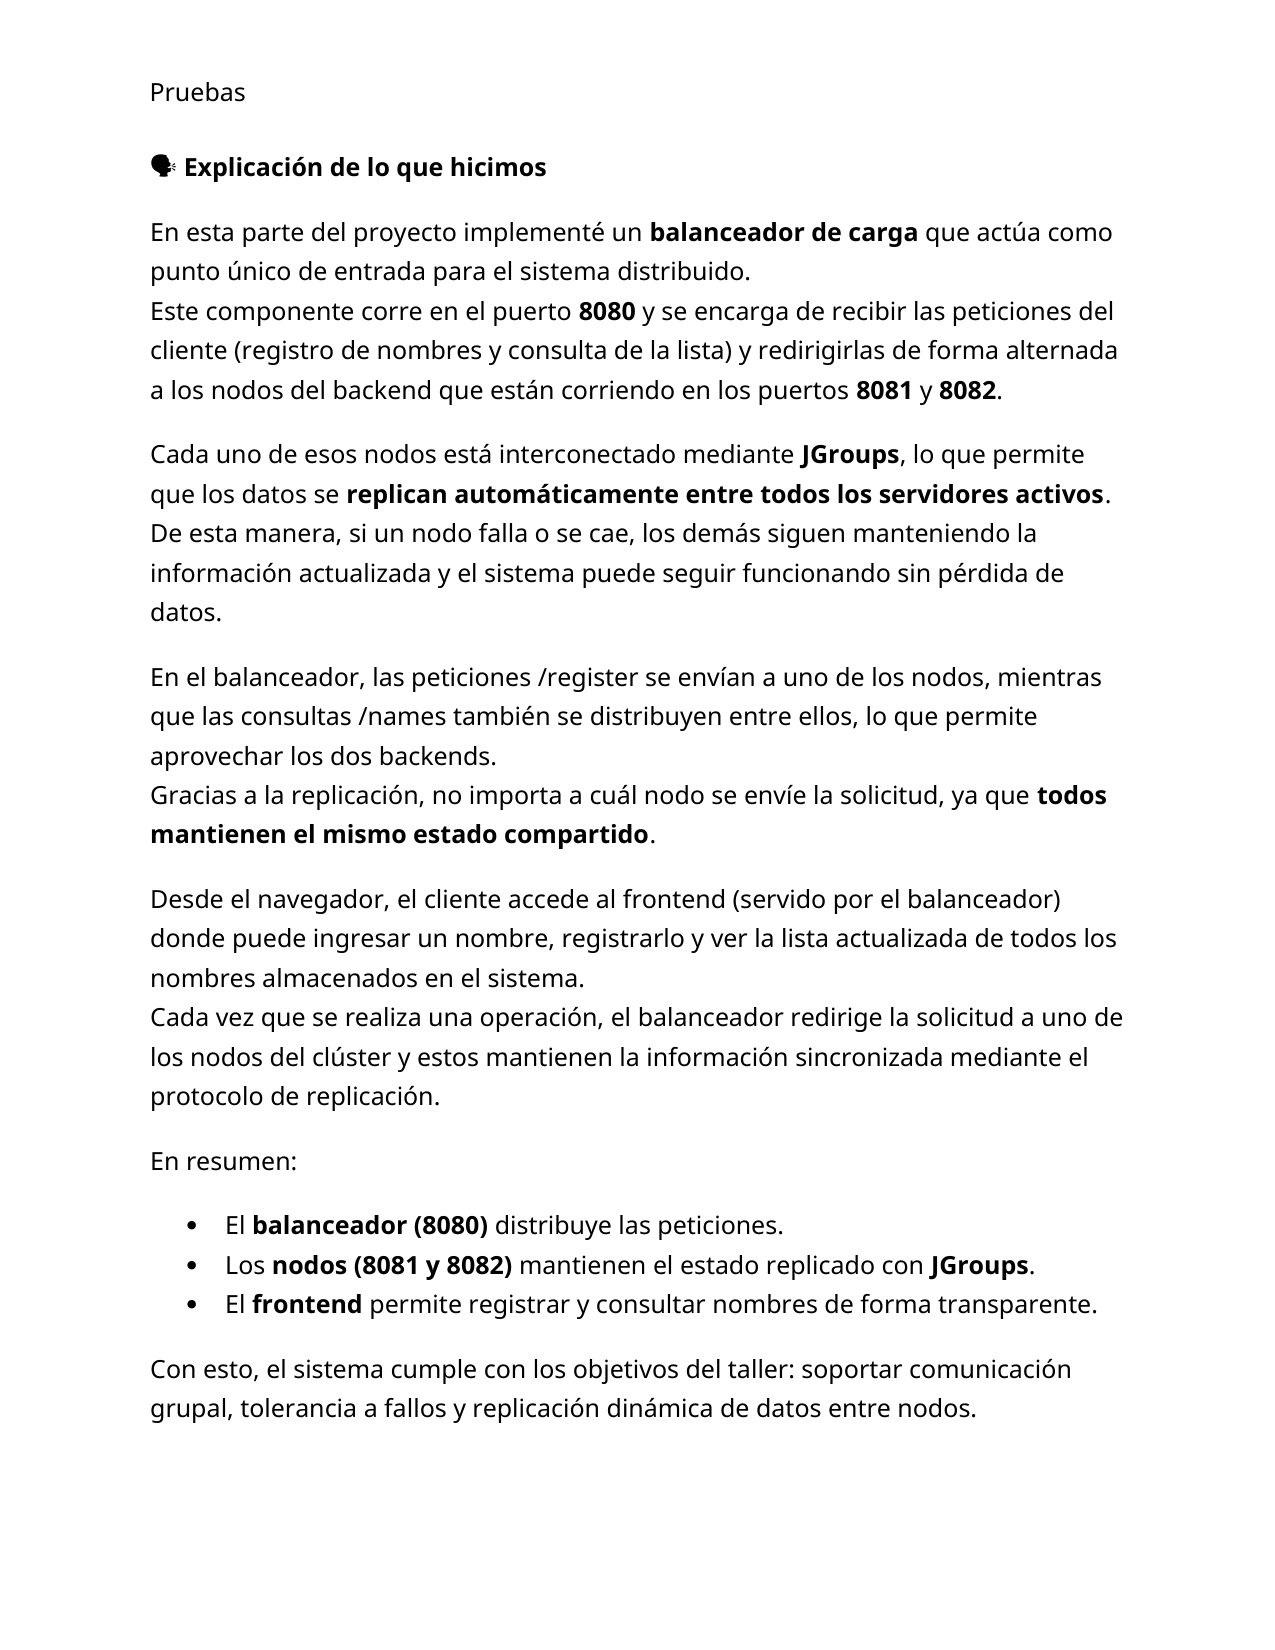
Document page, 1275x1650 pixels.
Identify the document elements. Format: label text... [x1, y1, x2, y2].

text En esta parte del proyecto implementé un balanceador de carga que actúa como punto único de entrada para el sistema distribuido. Este componente corre en el puerto 8080 y se encarga de recibir las peticiones del cliente (registro de nombres y consulta de la lista) y redirigirlas de forma alternada a los nodos del backend que están corriendo en los puertos 8081 y 8082. [150, 214, 1125, 406]
text Cada uno de esos nodos está interconectado mediante JGroups, lo que permite que los datos se replican automáticamente entre todos los servidores activos. De esta manera, si un nodo falla o se cae, los demás siguen manteniendo la información actualizada y el sistema puede seguir funcionando sin pérdida de datos. [150, 437, 1125, 629]
text Desde el navegador, el cliente accede al frontend (servido por el balanceador) donde puede ingresar un nombre, registrarlo y ver la lista actualizada de todos los nombres almacenados en el sistema. Cada vez que se realiza una operación, el balanceador redirige la solicitud a uno de los nodos del clúster y estos mantienen la información sincronizada mediante el protocolo de replicación. [150, 882, 1125, 1113]
list El balanceador (8080) distribuye las peticiones. [187, 1208, 1125, 1242]
text 🗣️ Explicación de lo que hicimos [150, 150, 1125, 184]
list El frontend permite registrar y consultar nombres de forma transparente. [187, 1287, 1125, 1321]
text En resumen: [150, 1143, 1125, 1178]
text Con esto, el sistema cumple con los objetivos del taller: soportar comunicación grupal, tolerancia a fallos y replicación dinámica de datos entre nodos. [150, 1351, 1125, 1425]
text En el balanceador, las peticiones /register se envían a uno de los nodos, mientras que las consultas /names también se distribuyen entre ellos, lo que permite aprovechar los dos backends. Gracias a la replicación, no importa a cuál nodo se envíe la solicitud, ya que todos mantienen el mismo estado compartido. [150, 659, 1125, 851]
list Los nodos (8081 y 8082) mantienen el estado replicado con JGroups. [187, 1247, 1125, 1282]
